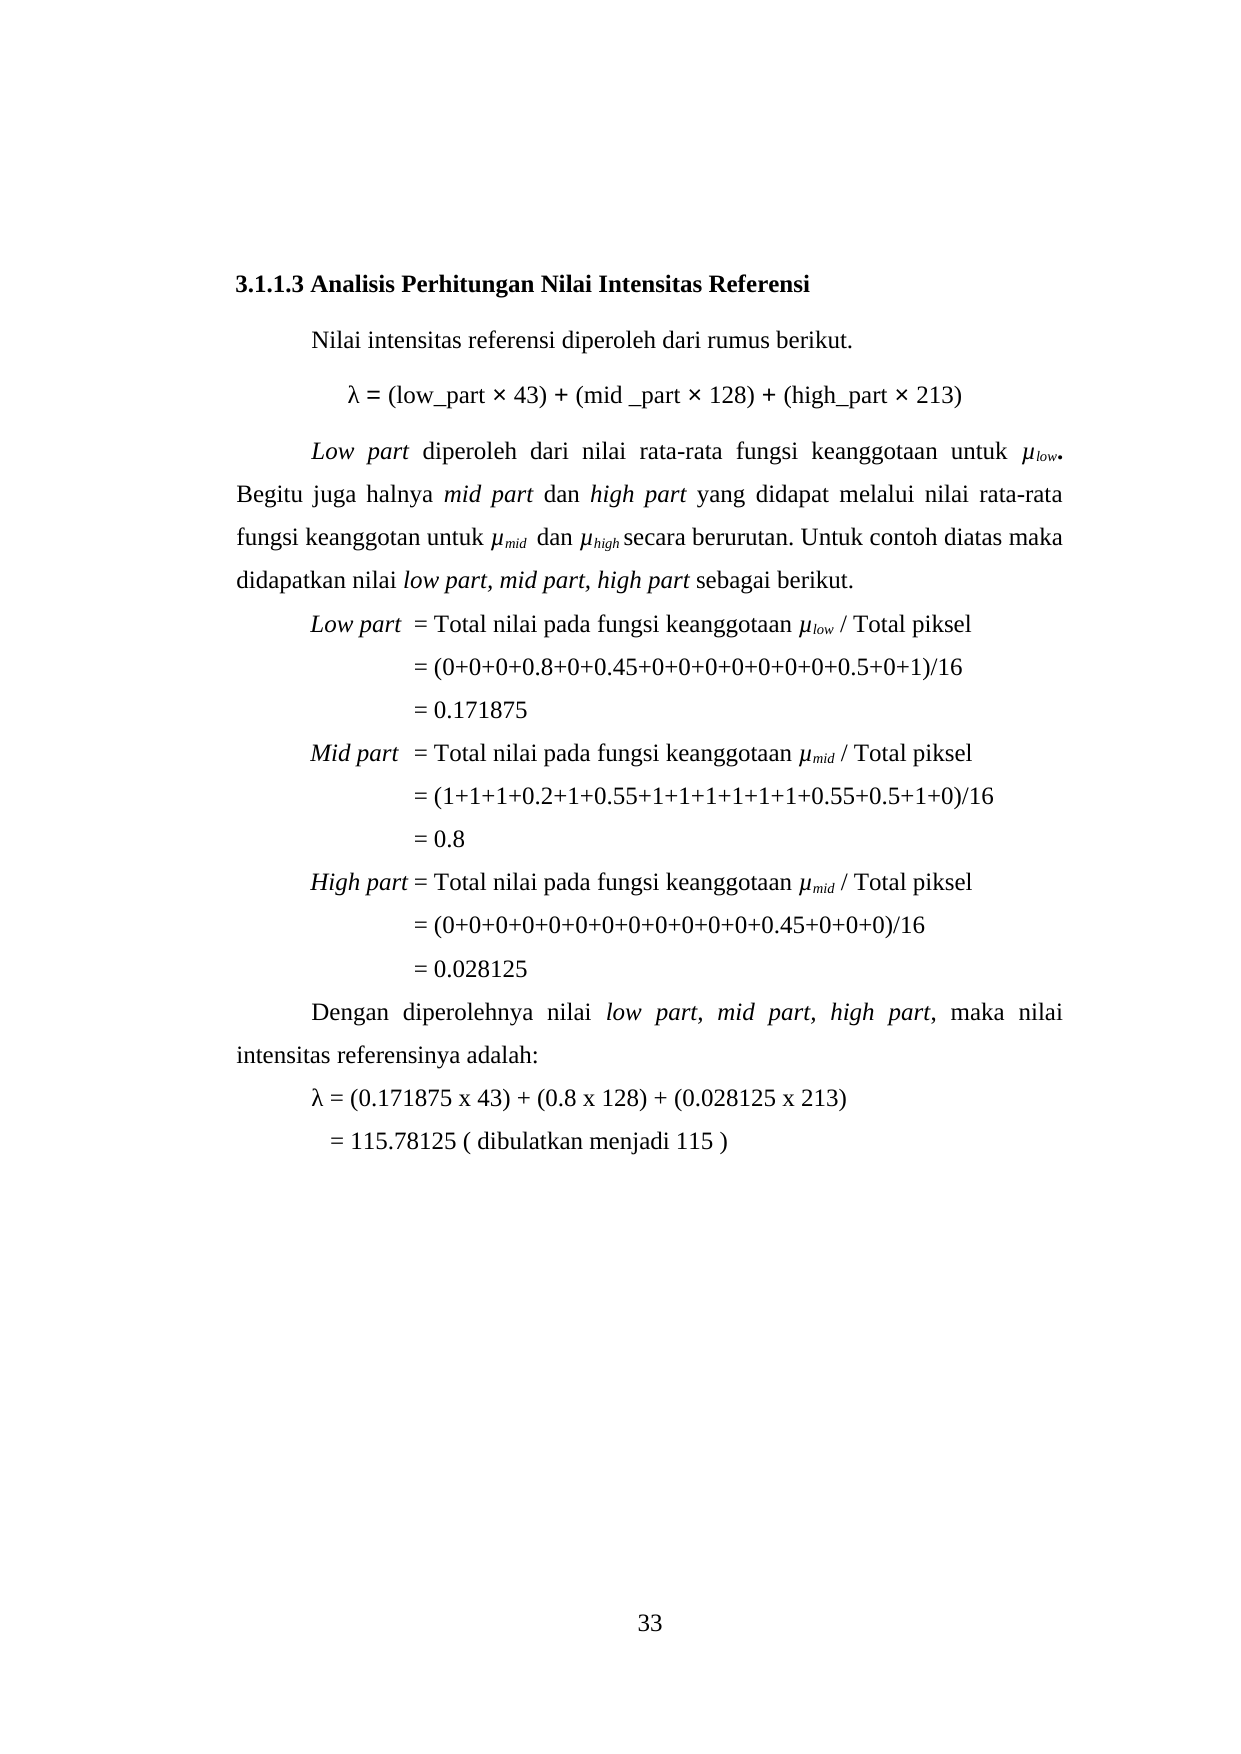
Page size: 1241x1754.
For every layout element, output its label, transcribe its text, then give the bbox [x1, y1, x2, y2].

text = 115.78125 ( dibulatkan menjadi 115 ) [236, 1126, 1063, 1155]
text Nilai intensitas referensi diperoleh dari rumus berikut. [236, 325, 1063, 353]
text = (0+0+0+0.8+0+0.45+0+0+0+0+0+0+0+0.5+0+1)/16 [236, 652, 1063, 681]
text High part = Total nilai pada fungsi keanggotaan µmid / Total piksel [236, 867, 1063, 896]
text = (0+0+0+0+0+0+0+0+0+0+0+0+0.45+0+0+0)/16 [236, 911, 1063, 939]
text = 0.028125 [236, 954, 1063, 982]
text = (1+1+1+0.2+1+0.55+1+1+1+1+1+1+0.55+0.5+1+0)/16 [236, 781, 1063, 810]
text = 0.8 [236, 824, 1063, 853]
text = 0.171875 [236, 695, 1063, 724]
text Mid part = Total nilai pada fungsi keanggotaan µmid / Total piksel [236, 738, 1063, 767]
subtitle Analisis Perhitungan Nilai Intensitas Referensi [235, 269, 1063, 298]
text λ = (low_part × 43) + (mid _part × 128) + (high_part × 213) [281, 380, 1063, 409]
text Low part = Total nilai pada fungsi keanggotaan µlow / Total piksel [236, 609, 1063, 637]
text λ = (0.171875 x 43) + (0.8 x 128) + (0.028125 x 213) [236, 1083, 1063, 1112]
text Low part diperoleh dari nilai rata-rata fungsi keanggotaan untuk µlow. Begitu juga halnya mid part dan high part yang didapat melalui nilai rata-rata fungsi keanggotan untuk µmid dan µhigh secara berurutan. Untuk contoh diatas maka didapatkan nilai low part, mid part, high part sebagai berikut. [236, 436, 1063, 594]
text Dengan diperolehnya nilai low part, mid part, high part, maka nilai intensitas referensinya adalah: [236, 997, 1063, 1069]
